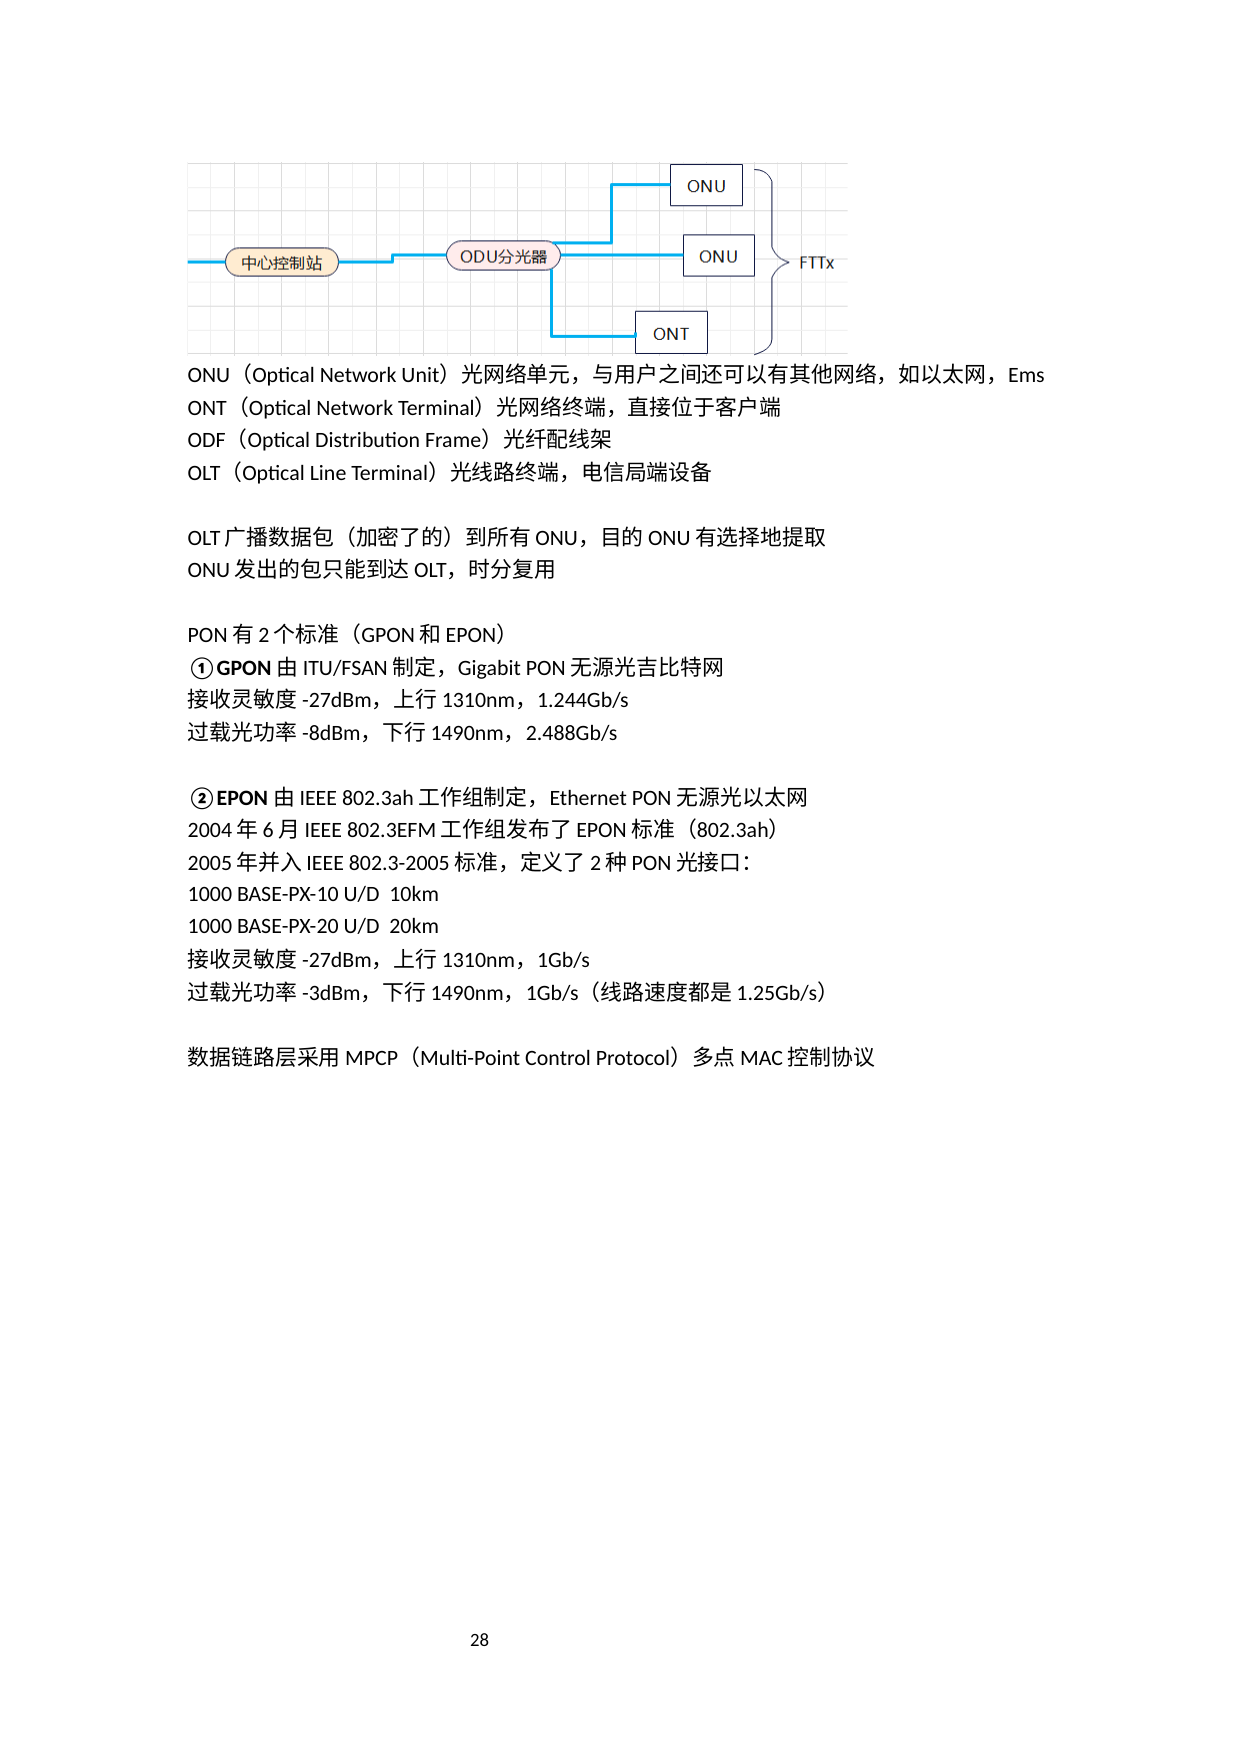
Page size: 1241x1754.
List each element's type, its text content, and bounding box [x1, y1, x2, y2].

picture [187, 162, 848, 356]
text ONT（Optical Network Terminal）光网络终端，直接位于客户端 [187, 389, 1053, 422]
text 2005年并入IEEE 802.3-2005标准，定义了2种PON光接口： [187, 844, 1053, 877]
text OLT广播数据包（加密了的）到所有ONU，目的ONU有选择地提取 [187, 519, 1053, 552]
text 2004年6月IEEE 802.3EFM工作组发布了EPON标准（802.3ah） [187, 812, 1053, 844]
text 过载光功率 -8dBm，下行1490nm，2.488Gb/s [187, 714, 1053, 747]
text OLT（Optical Line Terminal）光线路终端，电信局端设备 [187, 454, 1053, 487]
text ①GPON 由ITU/FSAN制定，Gigabit PON 无源光吉比特网 [187, 649, 1053, 682]
text 过载光功率 -3dBm，下行1490nm，1Gb/s（线路速度都是1.25Gb/s） [187, 974, 1053, 1007]
text ONU发出的包只能到达OLT，时分复用 [187, 552, 1053, 584]
text 接收灵敏度 -27dBm，上行1310nm，1Gb/s [187, 942, 1053, 974]
text 数据链路层采用MPCP（Multi-Point Control Protocol）多点MAC控制协议 [187, 1039, 1053, 1072]
text 1000 BASE-PX-20 U/D 20km [187, 909, 1053, 942]
text 接收灵敏度 -27dBm，上行1310nm，1.244Gb/s [187, 682, 1053, 714]
text 1000 BASE-PX-10 U/D 10km [187, 877, 1053, 909]
text ②EPON 由IEEE 802.3ah工作组制定，Ethernet PON 无源光以太网 [187, 779, 1053, 812]
text PON有2个标准（GPON和EPON） [187, 617, 1053, 649]
text ONU（Optical Network Unit）光网络单元，与用户之间还可以有其他网络，如以太网，Ems [187, 357, 1053, 389]
text ODF（Optical Distribution Frame）光纤配线架 [187, 422, 1053, 454]
